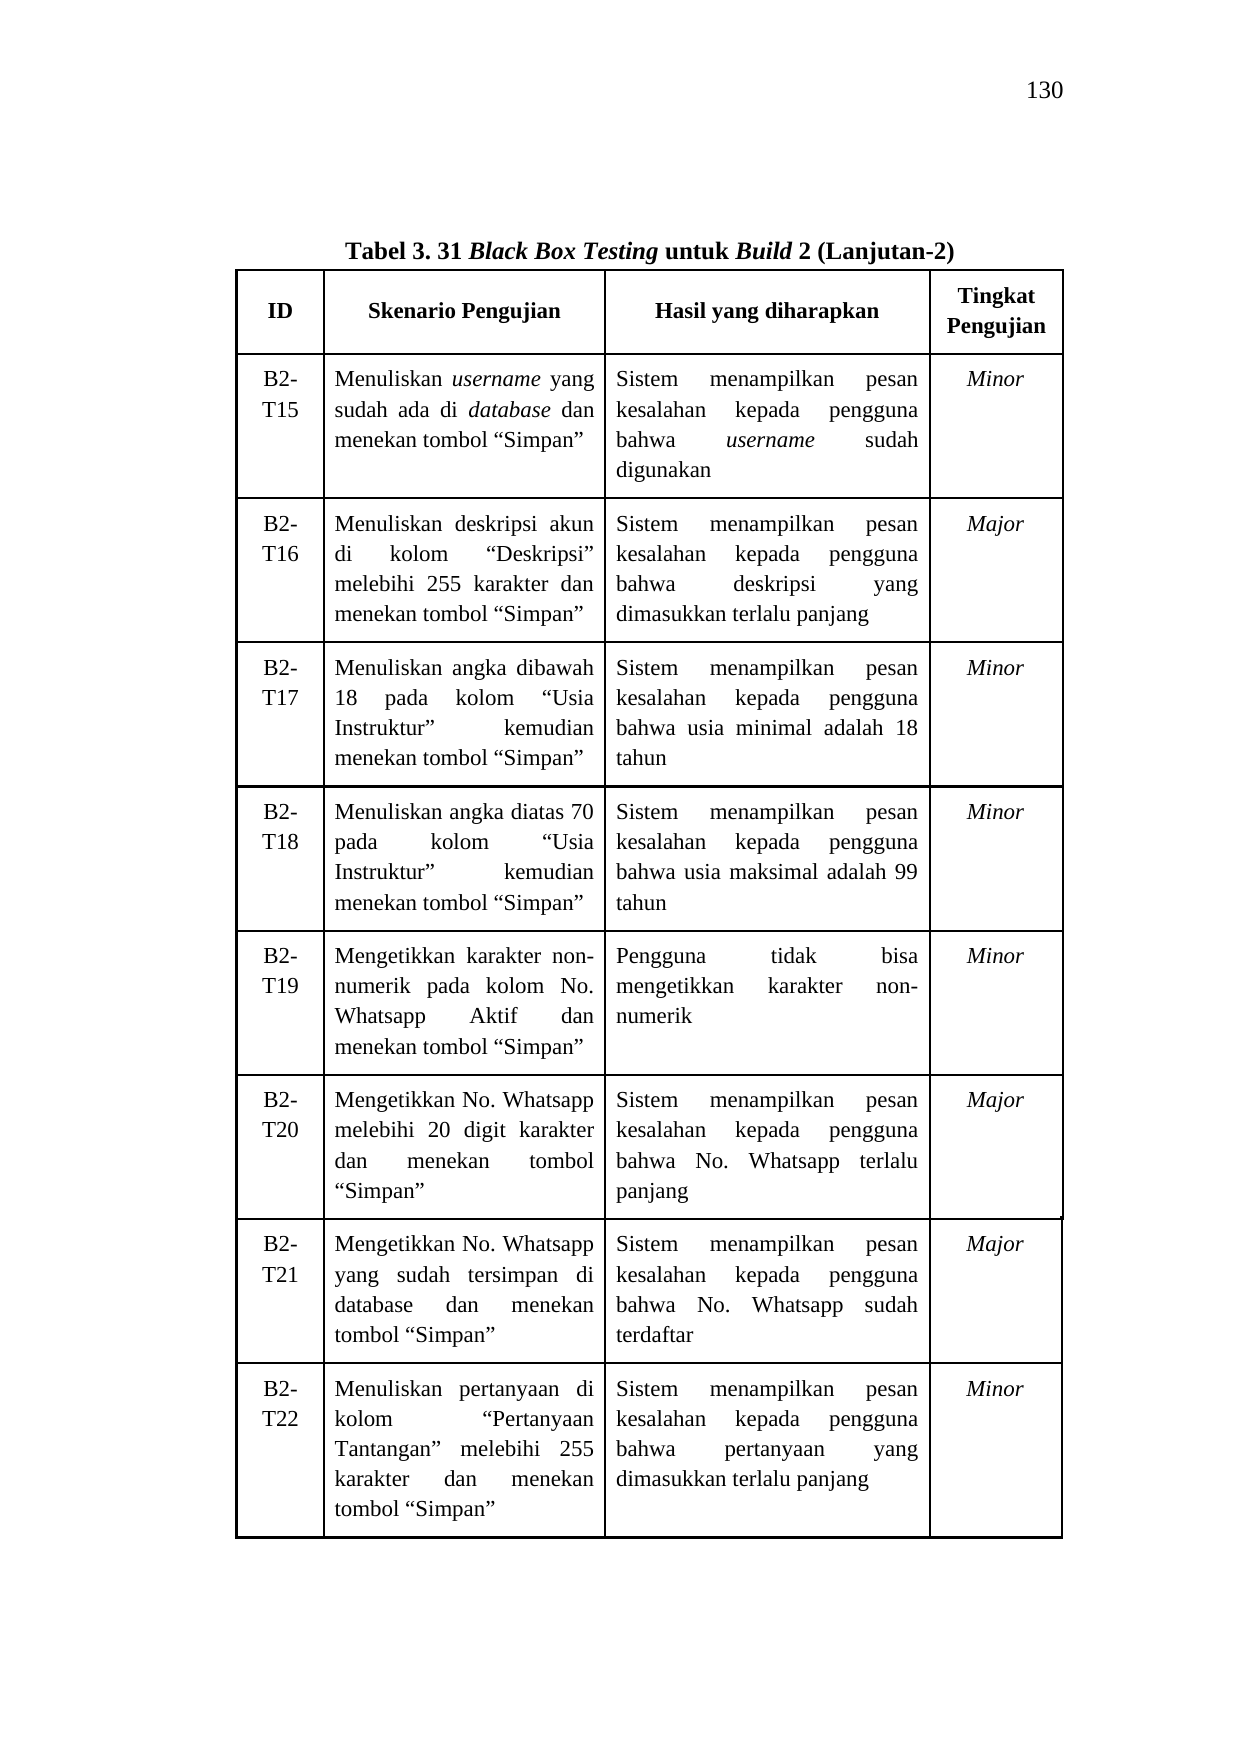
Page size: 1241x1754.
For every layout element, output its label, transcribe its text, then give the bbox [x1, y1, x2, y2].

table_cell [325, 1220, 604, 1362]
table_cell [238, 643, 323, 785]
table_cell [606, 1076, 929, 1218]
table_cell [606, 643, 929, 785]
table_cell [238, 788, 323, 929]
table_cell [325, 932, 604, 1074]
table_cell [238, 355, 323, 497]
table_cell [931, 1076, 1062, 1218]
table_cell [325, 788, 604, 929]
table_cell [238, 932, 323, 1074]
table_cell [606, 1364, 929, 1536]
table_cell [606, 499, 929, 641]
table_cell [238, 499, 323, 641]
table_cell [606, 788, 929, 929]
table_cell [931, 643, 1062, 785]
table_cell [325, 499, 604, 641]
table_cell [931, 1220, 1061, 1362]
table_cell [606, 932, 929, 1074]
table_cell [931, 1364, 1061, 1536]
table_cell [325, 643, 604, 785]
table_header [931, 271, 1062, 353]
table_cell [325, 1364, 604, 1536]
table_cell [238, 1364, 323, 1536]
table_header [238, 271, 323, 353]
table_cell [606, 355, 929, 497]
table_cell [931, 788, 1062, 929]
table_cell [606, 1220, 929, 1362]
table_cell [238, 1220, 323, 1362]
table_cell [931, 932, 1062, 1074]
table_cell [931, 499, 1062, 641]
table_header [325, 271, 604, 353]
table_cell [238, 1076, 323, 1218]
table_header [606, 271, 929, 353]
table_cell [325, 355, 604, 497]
text Tabel 3. 31 Black Box Testing untuk Build 2 (Lanjutan-2) [236, 236, 1063, 265]
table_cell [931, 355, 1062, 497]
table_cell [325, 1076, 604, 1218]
